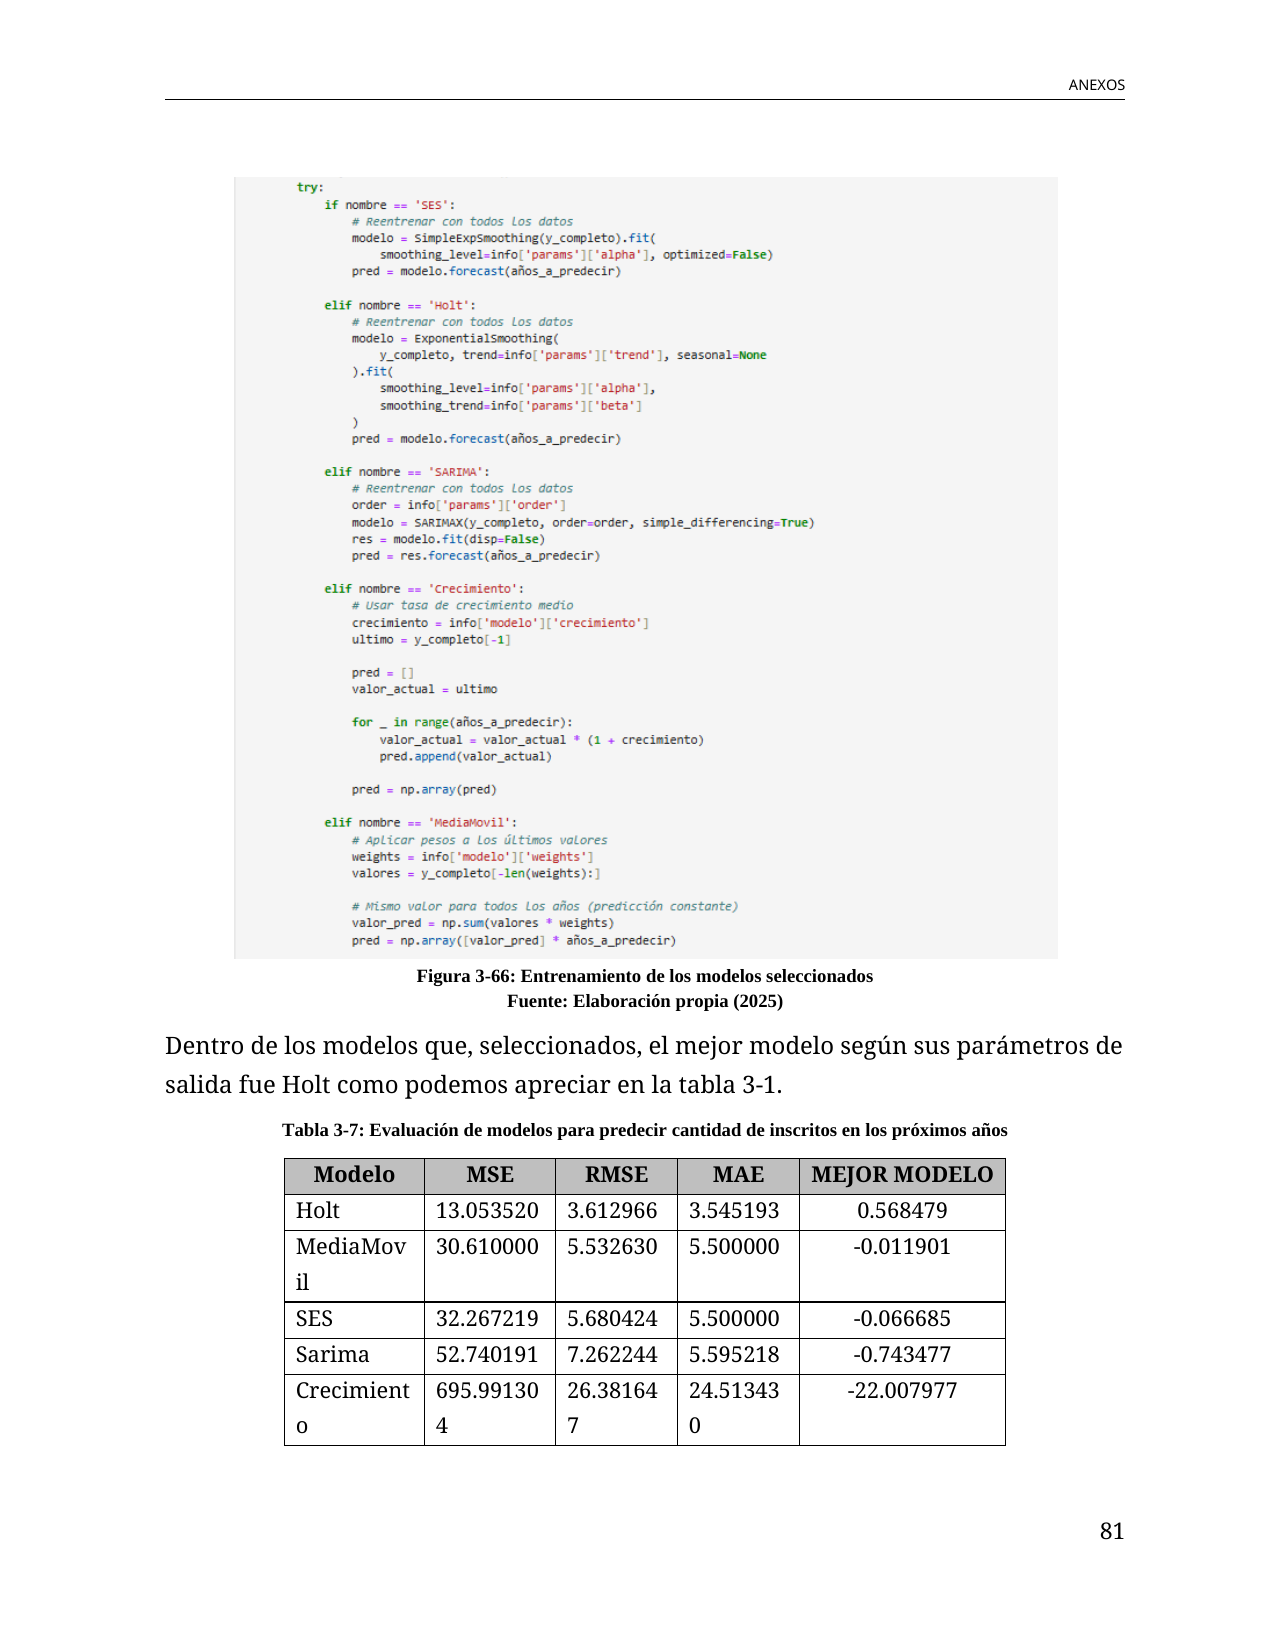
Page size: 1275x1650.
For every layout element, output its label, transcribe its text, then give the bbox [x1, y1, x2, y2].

table_cell Holt [285, 1195, 424, 1230]
table_header Modelo [285, 1159, 424, 1194]
table_cell 5.595218 [678, 1339, 799, 1373]
table_cell 30.610000 [425, 1231, 555, 1301]
table_cell MediaMovil [285, 1231, 424, 1301]
table_cell 3.545193 [678, 1195, 799, 1230]
table_cell Sarima [285, 1339, 424, 1373]
table_cell 52.740191 [425, 1339, 555, 1373]
table_cell 5.500000 [678, 1303, 799, 1337]
table_header MSE [425, 1159, 555, 1194]
table_cell -0.743477 [800, 1339, 1005, 1373]
table_cell 13.053520 [425, 1195, 555, 1230]
table_cell 5.532630 [556, 1231, 677, 1301]
table_header RMSE [556, 1159, 677, 1194]
table_header MEJOR MODELO [800, 1159, 1005, 1194]
table_cell 5.680424 [556, 1303, 677, 1337]
table_cell 695.991304 [425, 1375, 555, 1445]
table_cell SES [285, 1303, 424, 1337]
text Dentro de los modelos que, seleccionados, el mejor modelo según sus parámetros de salida fue Holt como podemos apreciar en la tabla 3-1. [165, 1029, 1125, 1100]
table_cell 3.612966 [556, 1195, 677, 1230]
table_cell 32.267219 [425, 1303, 555, 1337]
table_cell -0.011901 [800, 1231, 1005, 1301]
table_cell -0.066685 [800, 1303, 1005, 1337]
table_cell 5.500000 [678, 1231, 799, 1301]
table_cell 24.513430 [678, 1375, 799, 1445]
table_cell 0.568479 [800, 1195, 1005, 1230]
table_header MAE [678, 1159, 799, 1194]
picture [232, 177, 1058, 959]
table_cell 26.381647 [556, 1375, 677, 1445]
table_cell Crecimiento [285, 1375, 424, 1445]
table_cell 7.262244 [556, 1339, 677, 1373]
text Fuente: Elaboración propia (2025) [165, 990, 1125, 1012]
table_cell -22.007977 [800, 1375, 1005, 1445]
